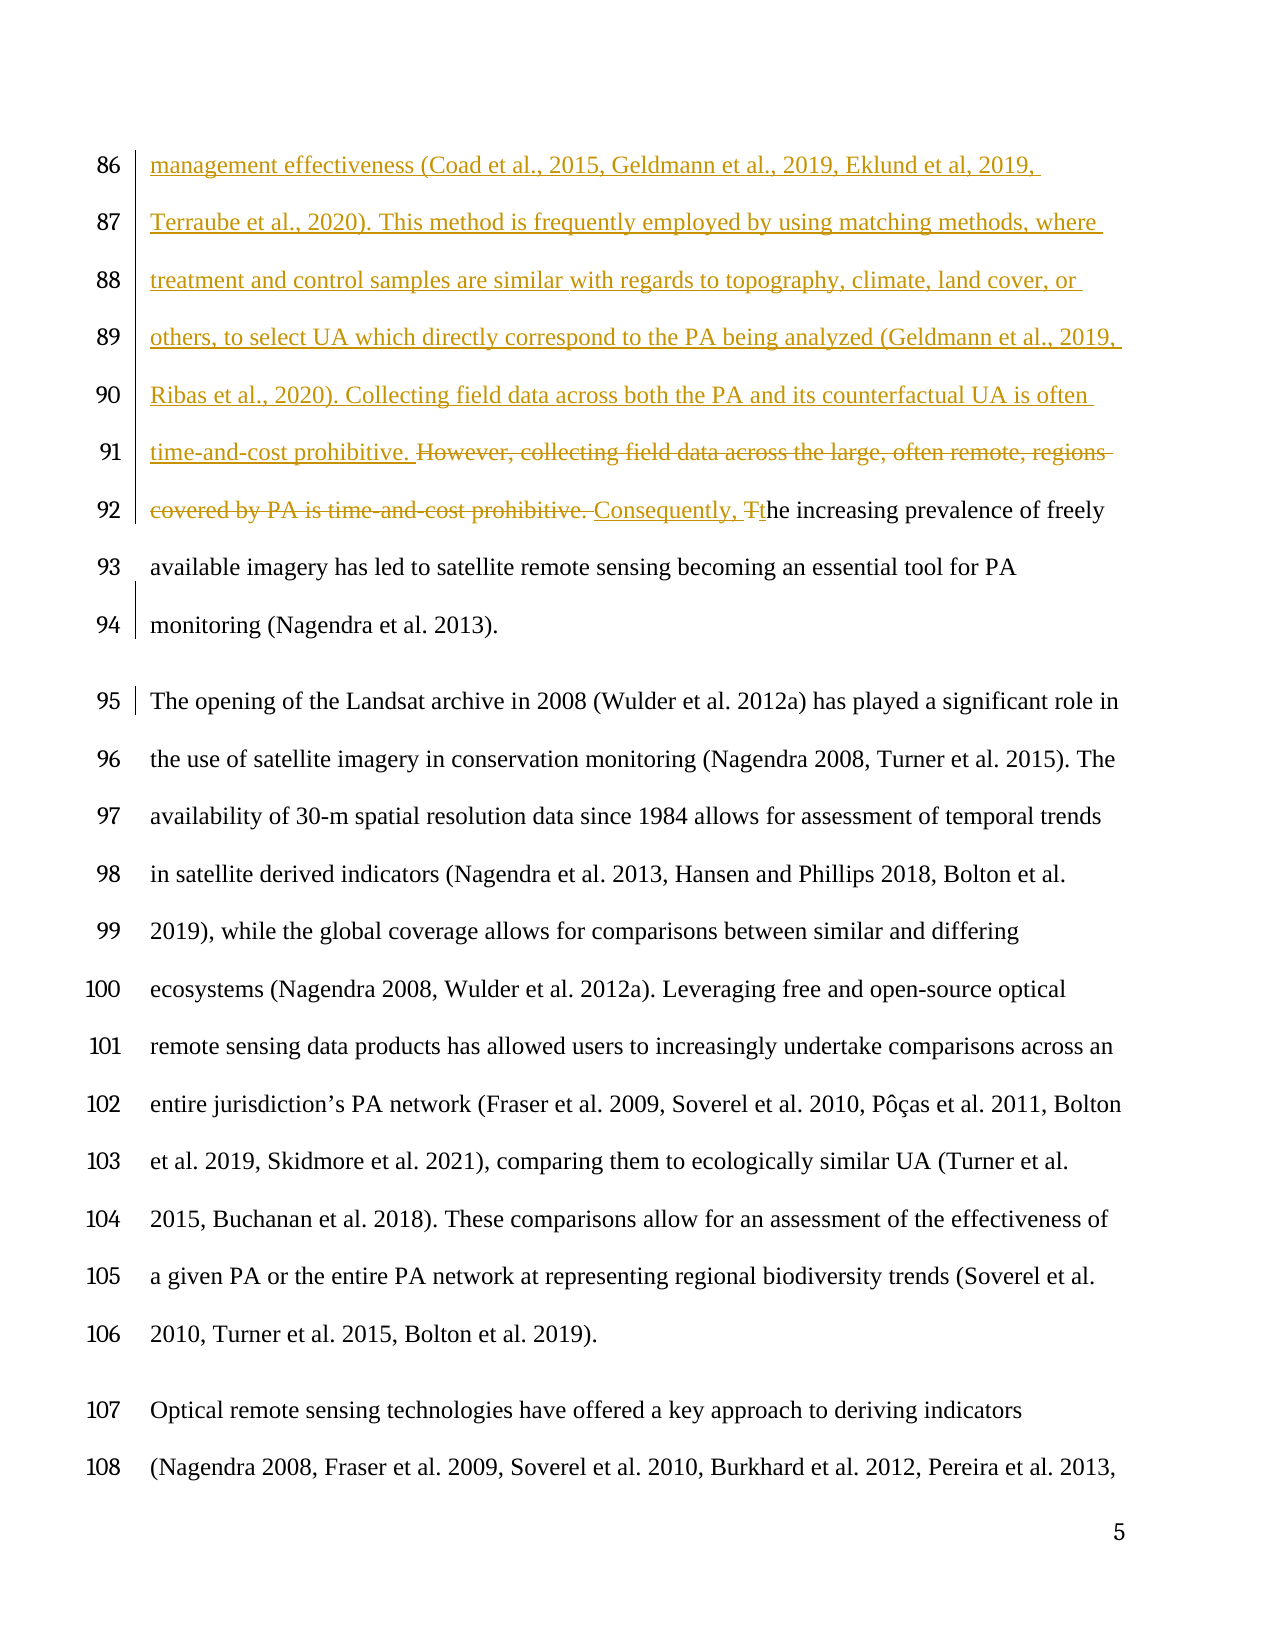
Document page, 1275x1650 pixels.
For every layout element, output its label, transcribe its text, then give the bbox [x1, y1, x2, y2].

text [150, 1395, 1125, 1481]
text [150, 150, 1125, 639]
text The opening of the Landsat archive in 2008 (Wulder et al. 2012a) has played a significant role in the use of satellite imagery in conservation monitoring (Nagendra 2008, Turner et al. 2015). The availability of 30-m spatial resolution data since 1984 allows for assessment of temporal trends in satellite derived indicators (Nagendra et al. 2013, Hansen and Phillips 2018, Bolton et al. 2019), while the global coverage allows for comparisons between similar and differing ecosystems (Nagendra 2008, Wulder et al. 2012a). Leveraging free and open-source optical remote sensing data products has allowed users to increasingly undertake comparisons across an entire jurisdiction’s PA network (Fraser et al. 2009, Soverel et al. 2010, Pôças et al. 2011, Bolton et al. 2019, Skidmore et al. 2021), comparing them to ecologically similar UA (Turner et al. 2015, Buchanan et al. 2018). These comparisons allow for an assessment of the effectiveness of a given PA or the entire PA network at representing regional biodiversity trends (Soverel et al. 2010, Turner et al. 2015, Bolton et al. 2019). [150, 686, 1125, 1347]
